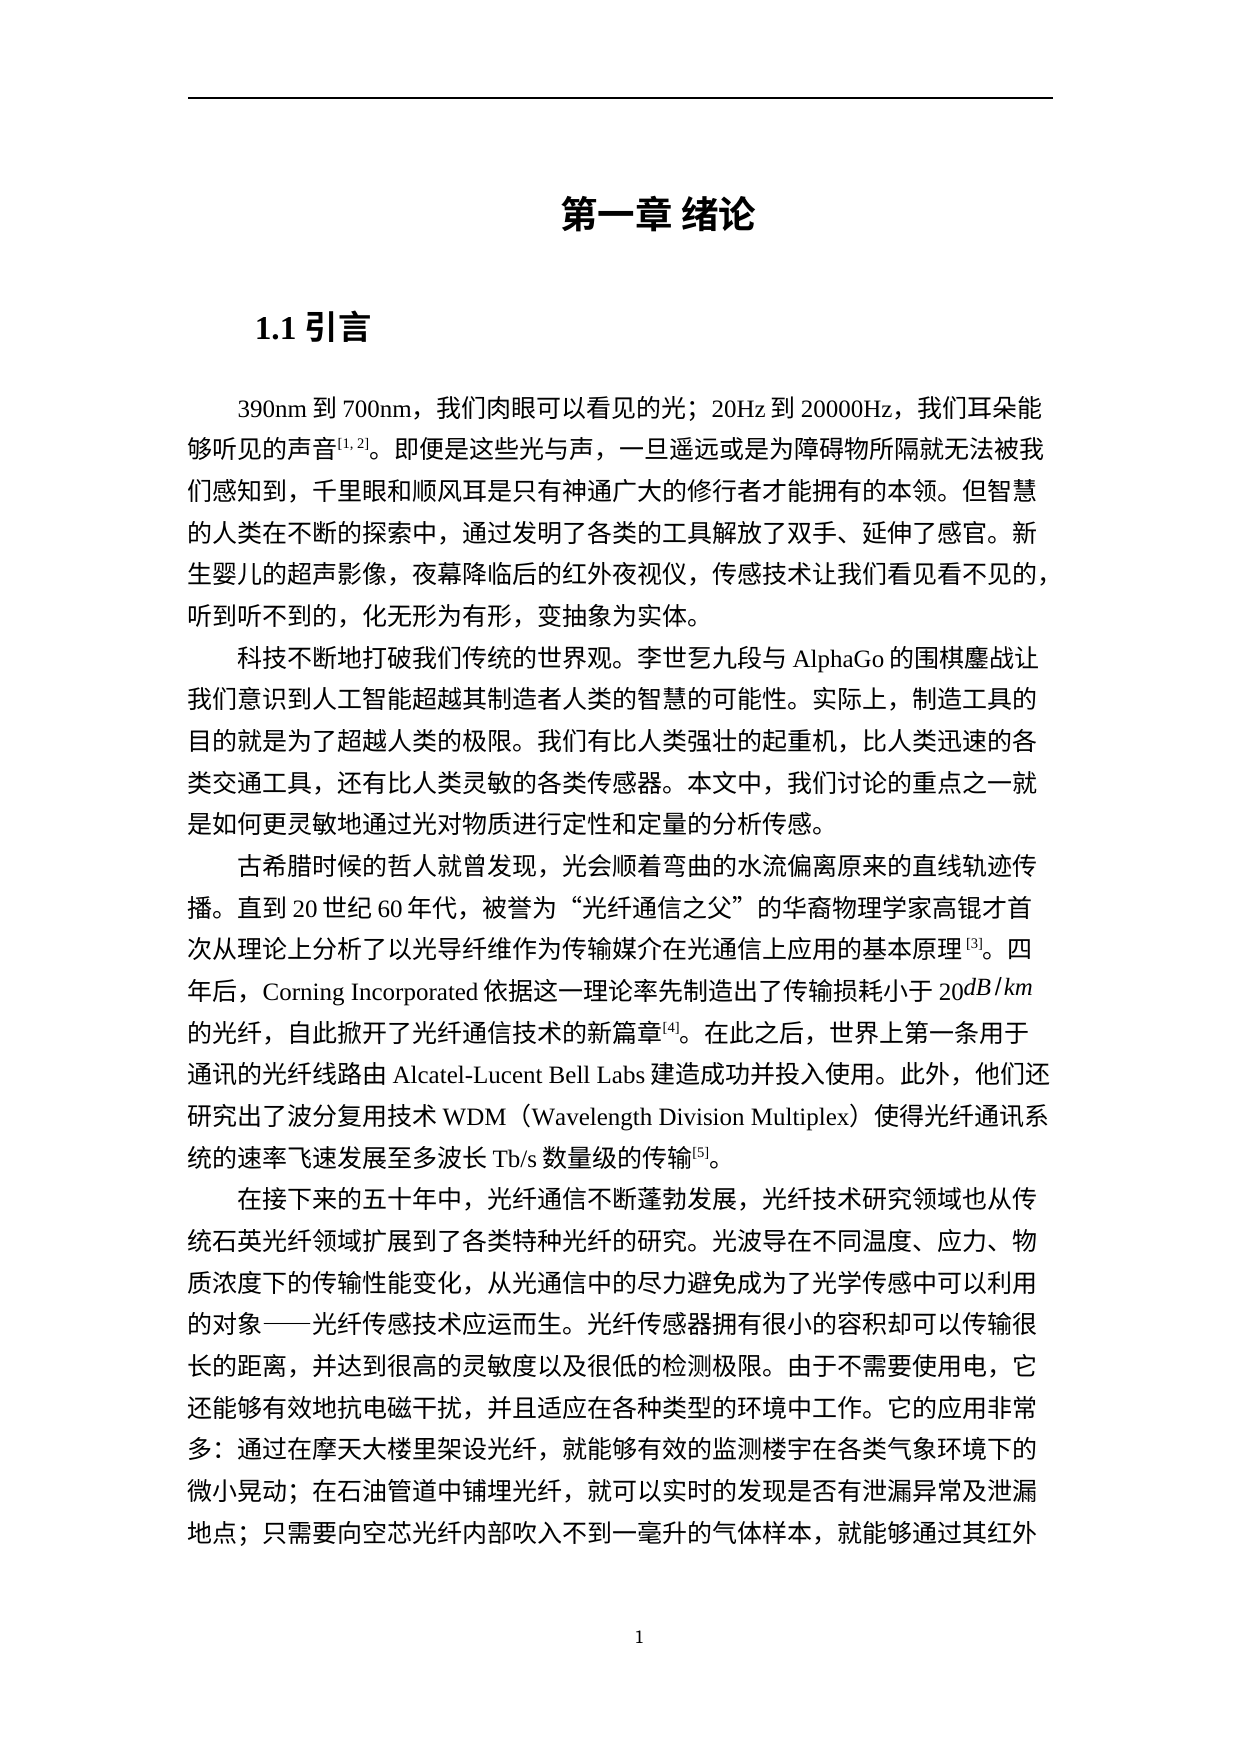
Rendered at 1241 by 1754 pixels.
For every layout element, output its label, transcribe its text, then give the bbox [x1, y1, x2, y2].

text 科技不断地打破我们传统的世界观。李世乭九段与AlphaGo的围棋鏖战让我们意识到人工智能超越其制造者人类的智慧的可能性。实际上，制造工具的目的就是为了超越人类的极限。我们有比人类强壮的起重机，比人类迅速的各类交通工具，还有比人类灵敏的各类传感器。本文中，我们讨论的重点之一就是如何更灵敏地通过光对物质进行定性和定量的分析传感。 [187, 634, 1053, 842]
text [187, 1175, 1053, 1550]
subtitle 1.1 引言 [187, 301, 1053, 349]
text 古希腊时候的哲人就曾发现，光会顺着弯曲的水流偏离原来的直线轨迹传播。直到20世纪60年代，被誉为“光纤通信之父”的华裔物理学家高锟才首次从理论上分析了以光导纤维作为传输媒介在光通信上应用的基本原理 [3]。四年后，Corning Incorporated依据这一理论率先制造出了传输损耗小于20的光纤，自此掀开了光纤通信技术的新篇章[4]。在此之后，世界上第一条用于通讯的光纤线路由Alcatel-Lucent Bell Labs建造成功并投入使用。此外，他们还研究出了波分复用技术WDM（Wavelength Division Multiplex）使得光纤通讯系统的速率飞速发展至多波长Tb/s数量级的传输[5]。 [187, 842, 1053, 1175]
subtitle 第一章 绪论 [187, 185, 1053, 240]
text 390nm到700nm，我们肉眼可以看见的光；20Hz到20000Hz，我们耳朵能够听见的声音[1, 2]。即便是这些光与声，一旦遥远或是为障碍物所隔就无法被我们感知到，千里眼和顺风耳是只有神通广大的修行者才能拥有的本领。但智慧的人类在不断的探索中，通过发明了各类的工具解放了双手、延伸了感官。新生婴儿的超声影像，夜幕降临后的红外夜视仪，传感技术让我们看见看不见的，听到听不到的，化无形为有形，变抽象为实体。 [187, 384, 1053, 634]
